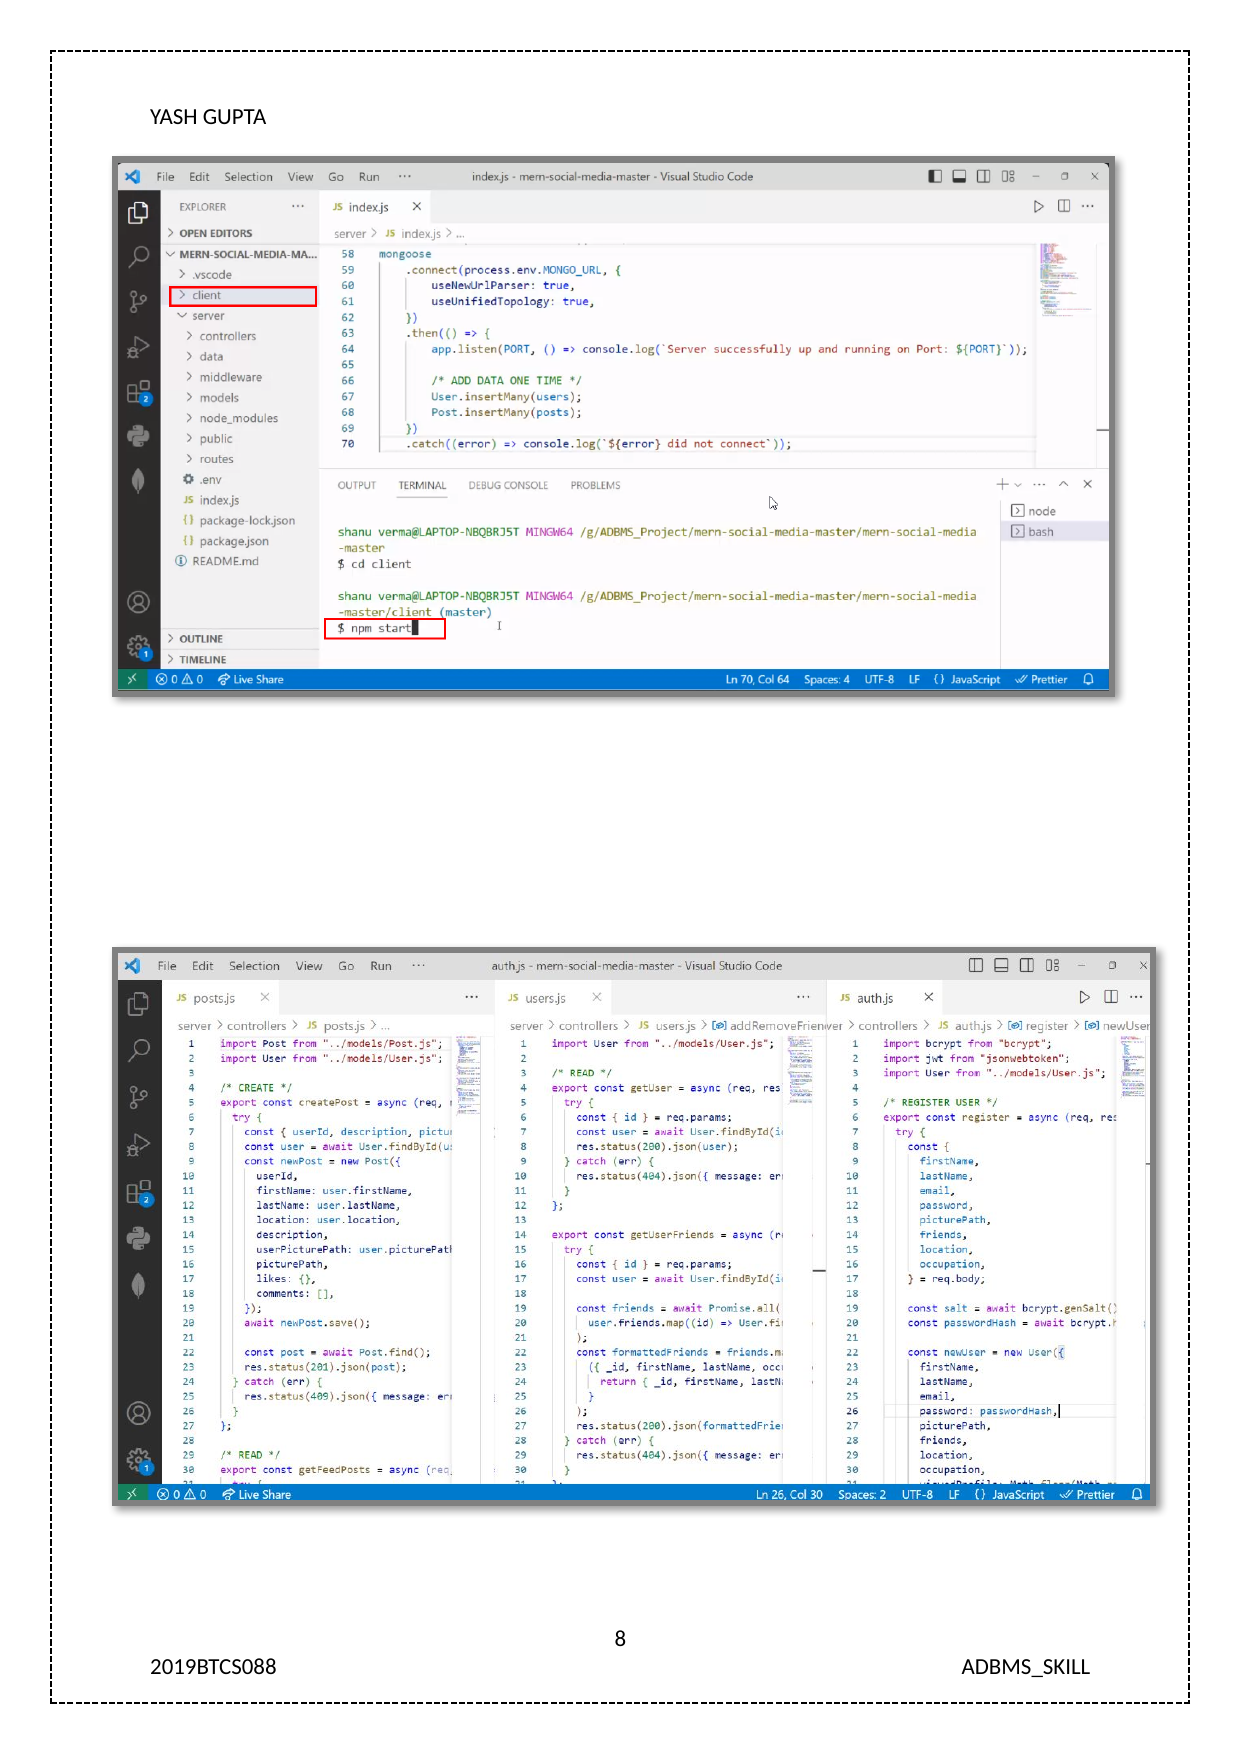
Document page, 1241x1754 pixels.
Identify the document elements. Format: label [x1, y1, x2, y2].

picture [118, 163, 1109, 691]
picture [118, 953, 1150, 1500]
